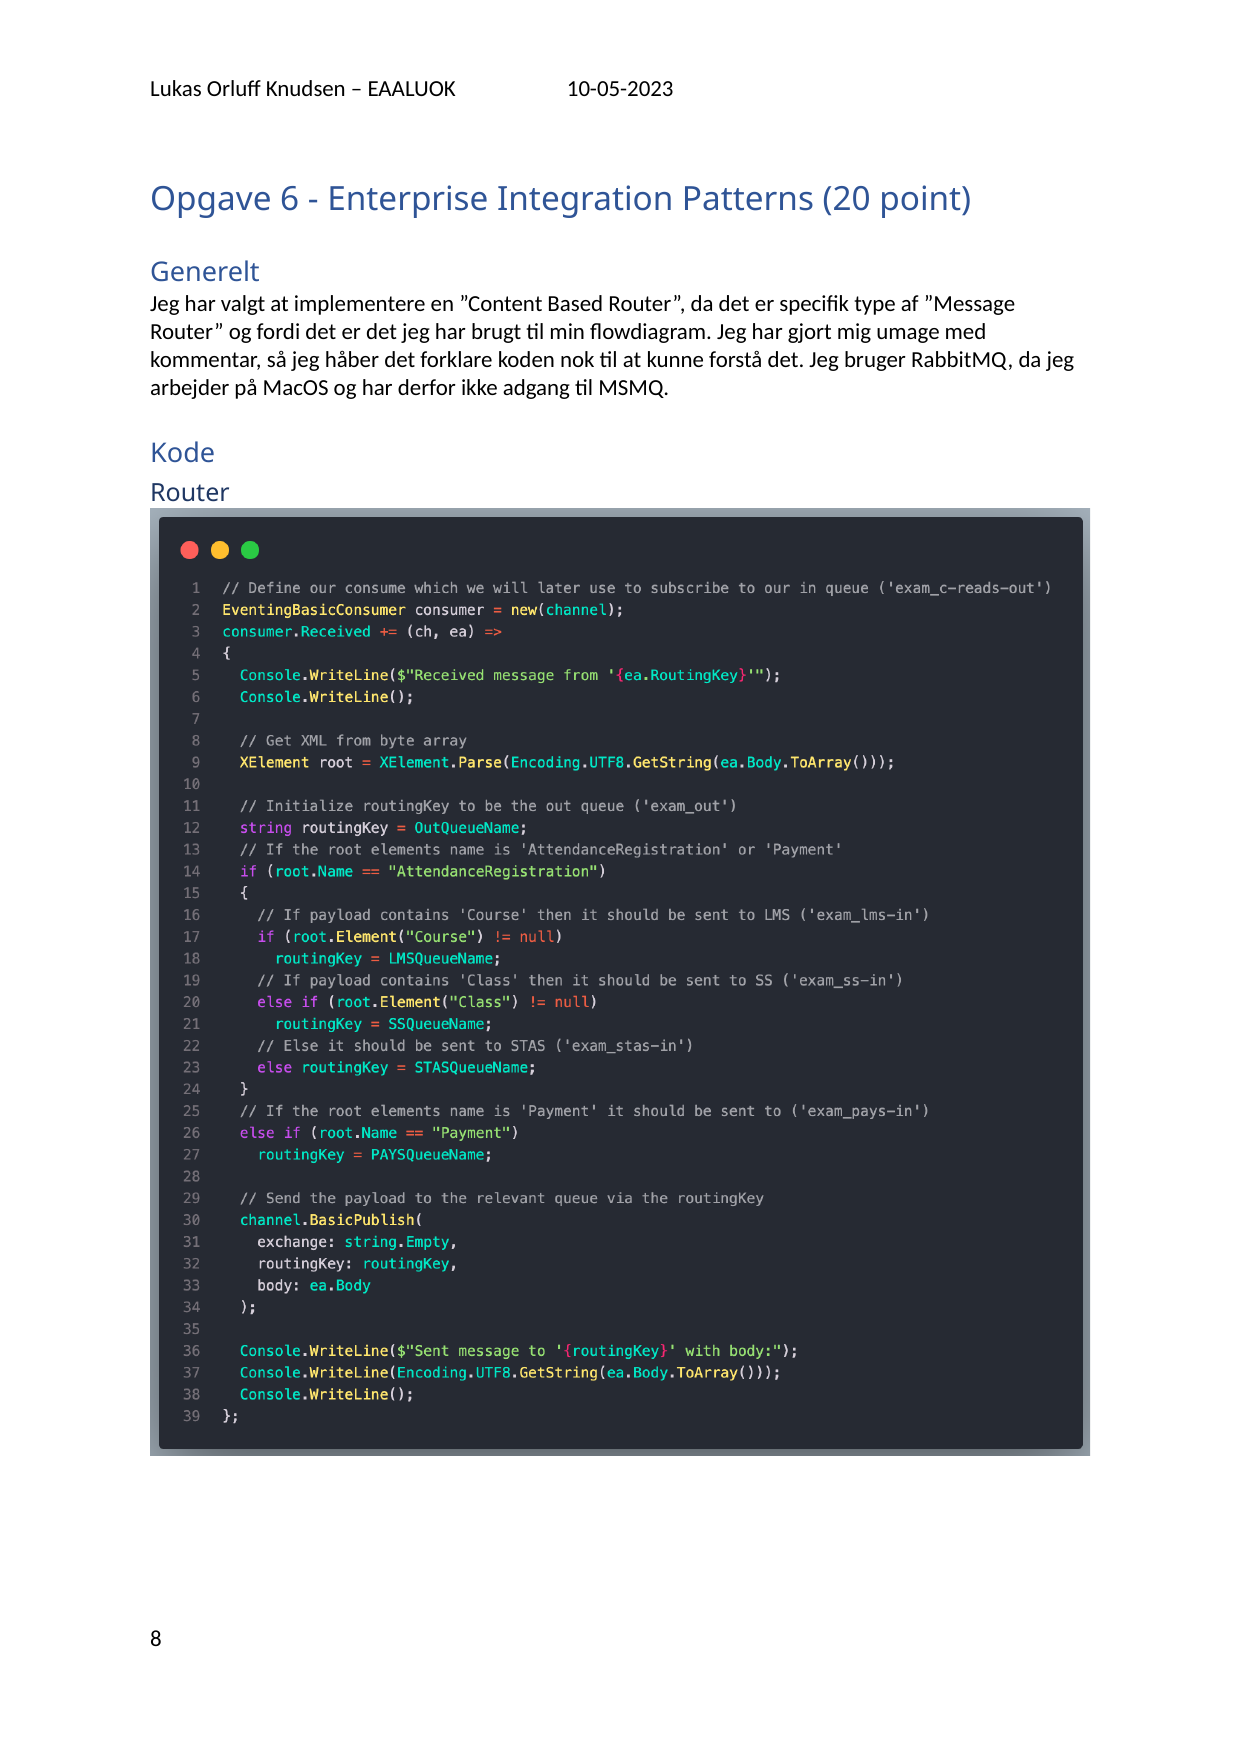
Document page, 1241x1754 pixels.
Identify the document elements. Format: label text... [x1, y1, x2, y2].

text Jeg har valgt at implementere en ”Content Based Router”, da det er specifik type af ”Message Router” og fordi det er det jeg har brugt til min flowdiagram. Jeg har gjort mig umage med kommentar, så jeg håber det forklare koden nok til at kunne forstå det. Jeg bruger RabbitMQ, da jeg arbejder på MacOS og har derfor ikke adgang til MSMQ. [150, 289, 1090, 402]
subtitle Generelt [150, 253, 1090, 289]
subtitle Router [150, 475, 1090, 508]
subtitle Kode [150, 434, 1090, 471]
subtitle Opgave 6 - Enterprise Integration Patterns (20 point) [150, 175, 1090, 220]
picture [150, 508, 1091, 1456]
